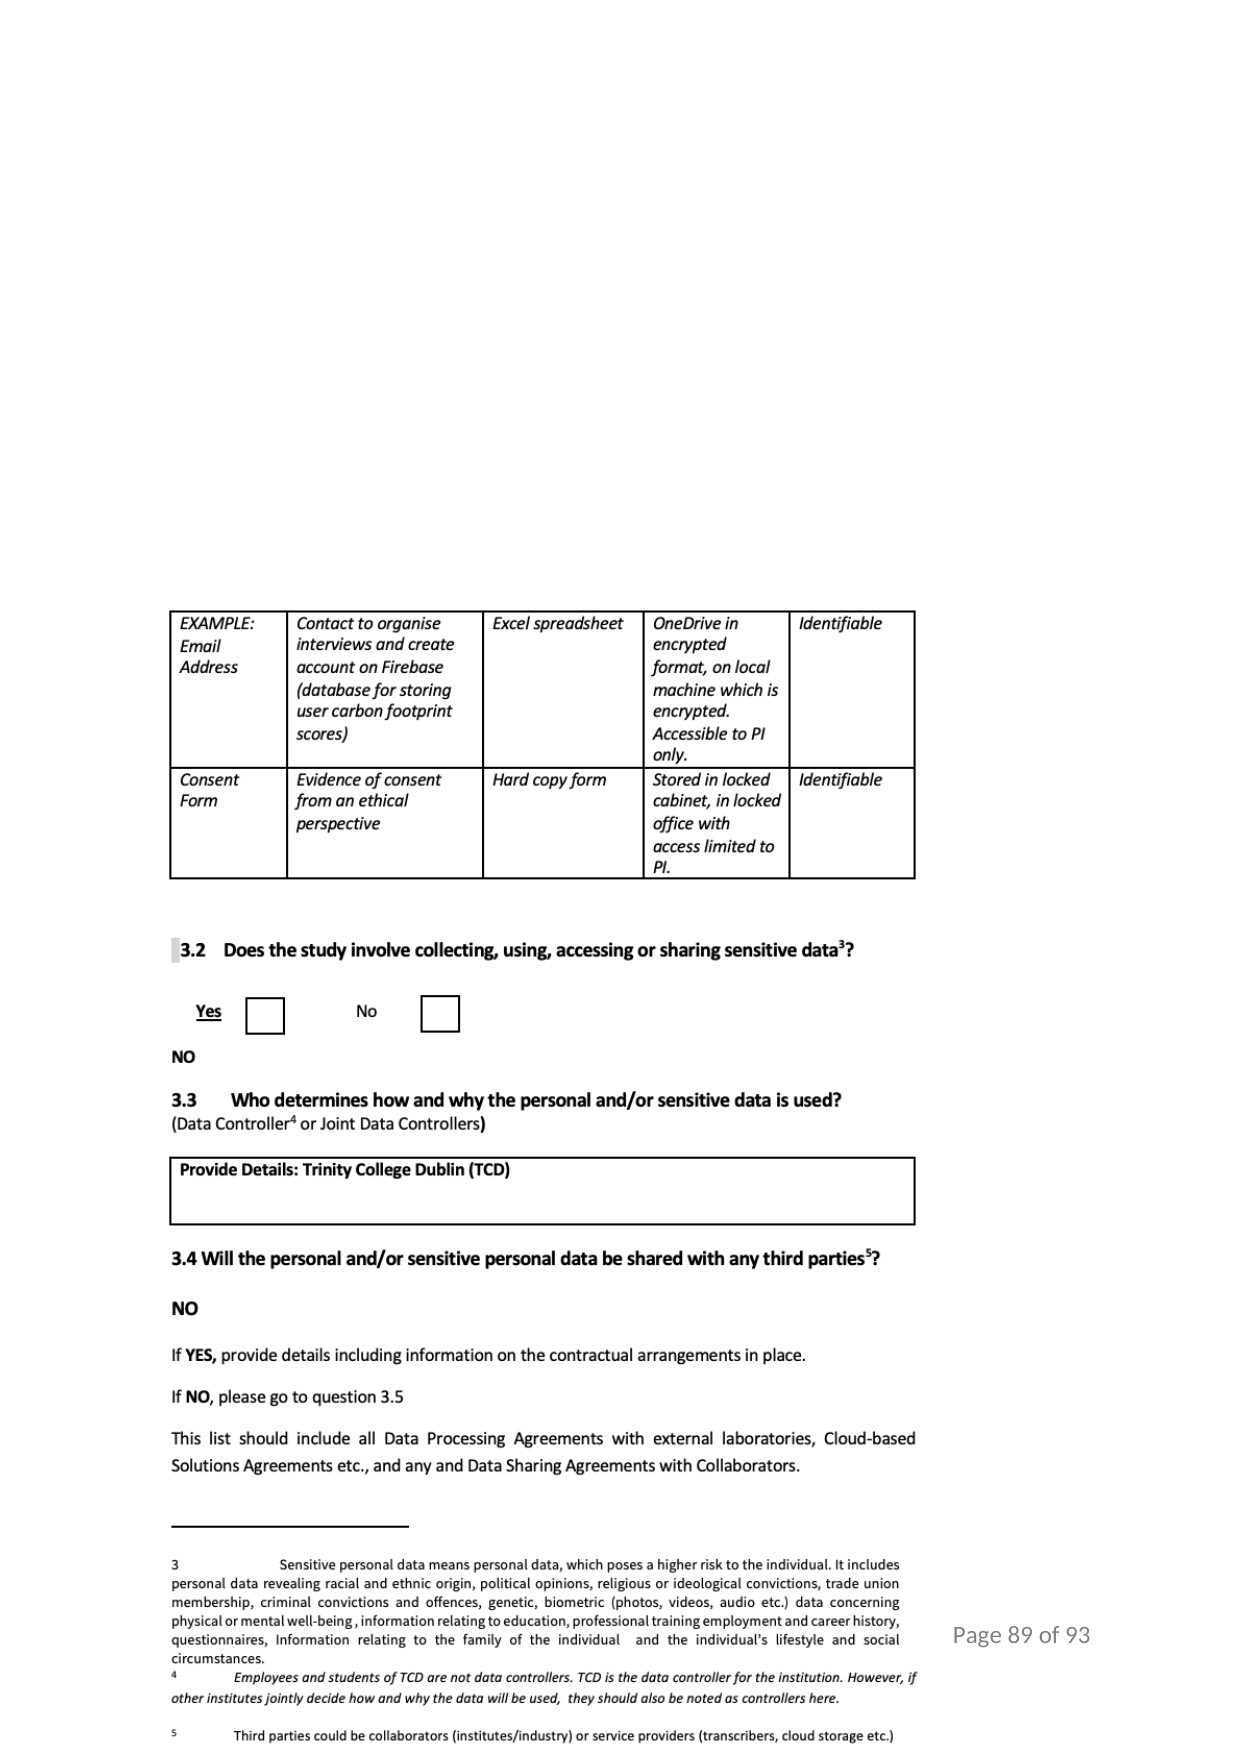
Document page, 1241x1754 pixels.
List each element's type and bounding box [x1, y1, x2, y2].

picture [161, 599, 921, 1752]
